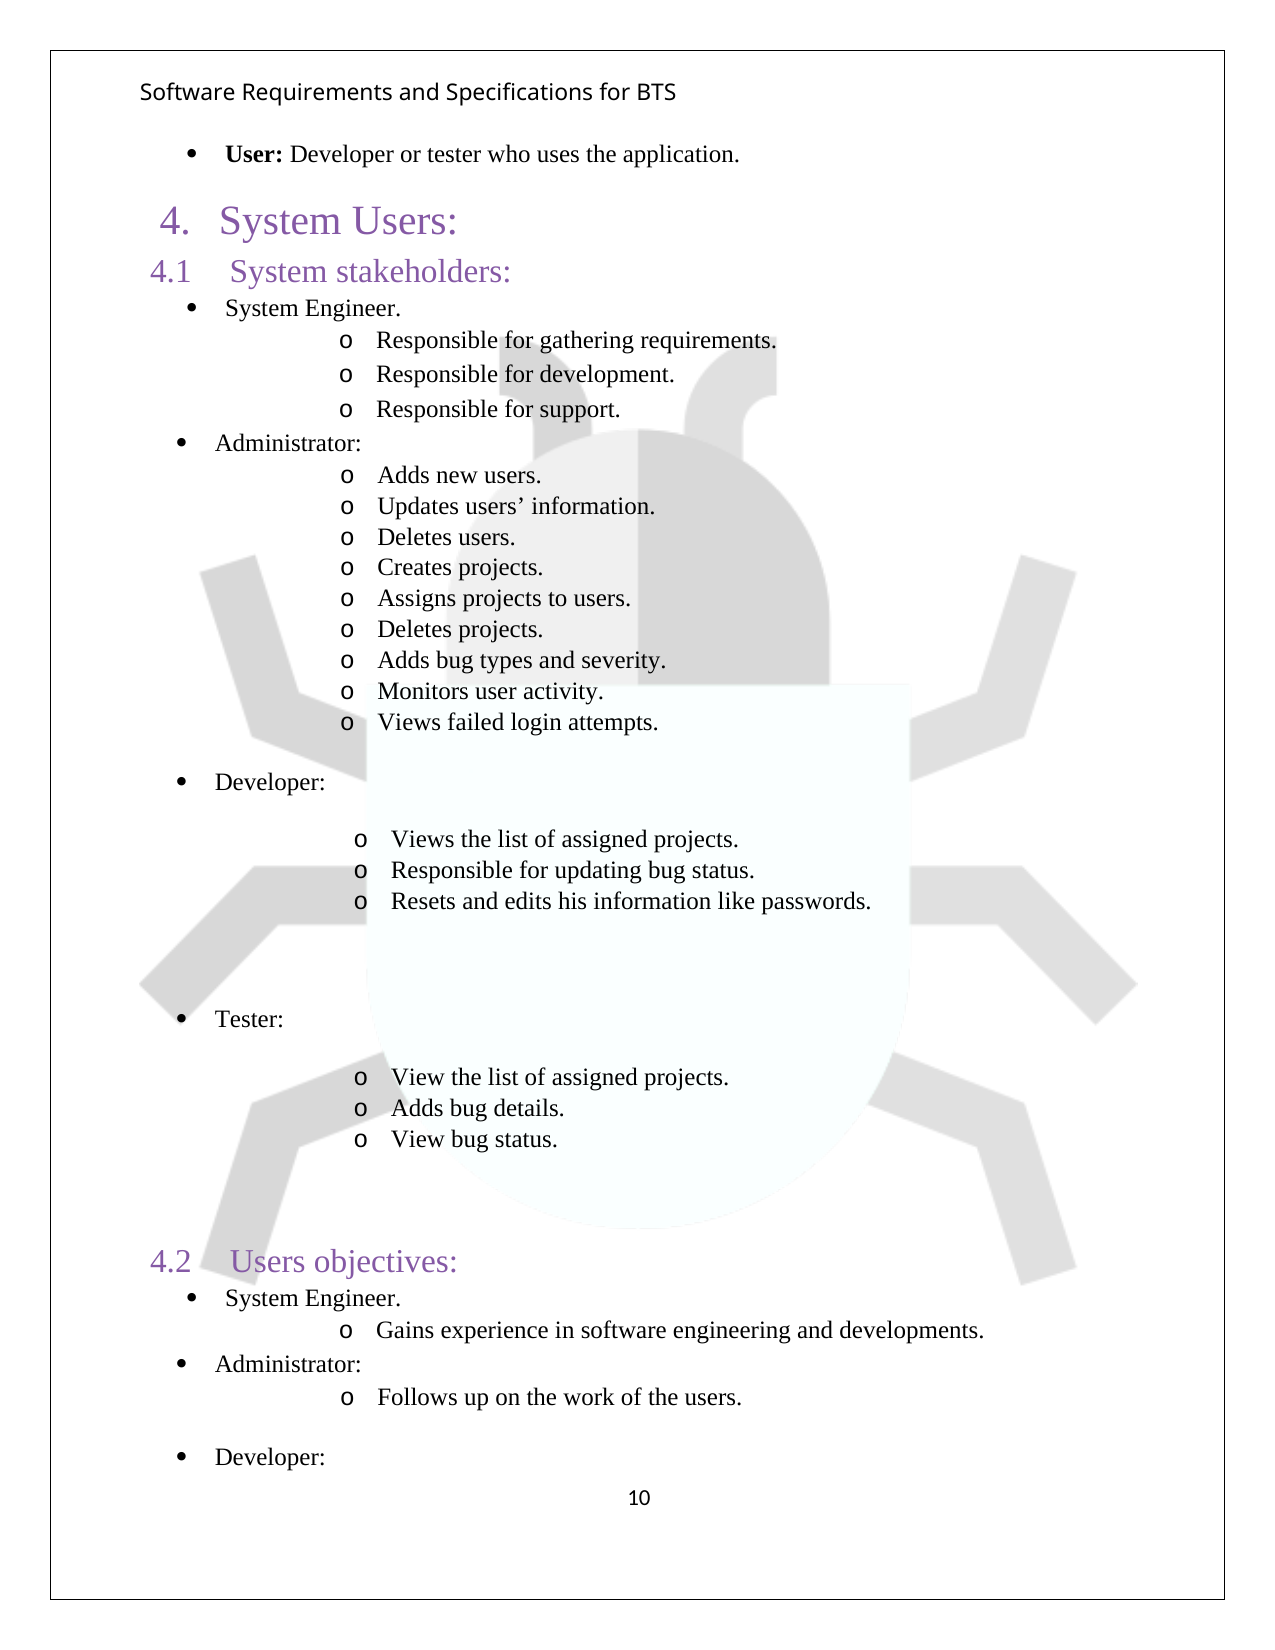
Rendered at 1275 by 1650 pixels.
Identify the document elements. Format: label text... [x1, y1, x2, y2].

list Deletes users. [339, 522, 1138, 552]
list Resets and edits his information like passwords. [353, 886, 1138, 917]
list Adds new users. [339, 460, 1138, 491]
subtitle Users objectives: [150, 1242, 1138, 1280]
list Adds bug details. [353, 1093, 1138, 1124]
list Adds bug types and severity. [339, 645, 1138, 676]
list View the list of assigned projects. [353, 1062, 1138, 1093]
list Views failed login attempts. [339, 707, 1138, 737]
list Responsible for development. [338, 359, 1138, 390]
list System Engineer. [187, 1283, 1138, 1312]
list Developer: [177, 1442, 1138, 1470]
list Responsible for gathering requirements. [338, 325, 1138, 356]
list User: Developer or tester who uses the application. [187, 139, 1138, 168]
list Monitors user activity. [339, 676, 1138, 707]
list Views the list of assigned projects. [353, 824, 1138, 855]
list Deletes projects. [339, 614, 1138, 645]
list Assigns projects to users. [339, 583, 1138, 614]
list Developer: [177, 767, 1138, 795]
list Administrator: [177, 428, 1138, 457]
list Responsible for updating bug status. [353, 855, 1138, 886]
list Follows up on the work of the users. [339, 1382, 1138, 1412]
list Creates projects. [339, 552, 1138, 583]
list Updates users’ information. [339, 491, 1138, 522]
list View bug status. [353, 1124, 1138, 1154]
list Tester: [177, 1004, 1138, 1033]
list Gains experience in software engineering and developments. [338, 1315, 1138, 1346]
subtitle System Users: [159, 196, 1138, 243]
list Responsible for support. [338, 394, 1138, 424]
list System Engineer. [187, 293, 1138, 322]
subtitle System stakeholders: [150, 252, 1138, 290]
list Administrator: [177, 1349, 1138, 1378]
